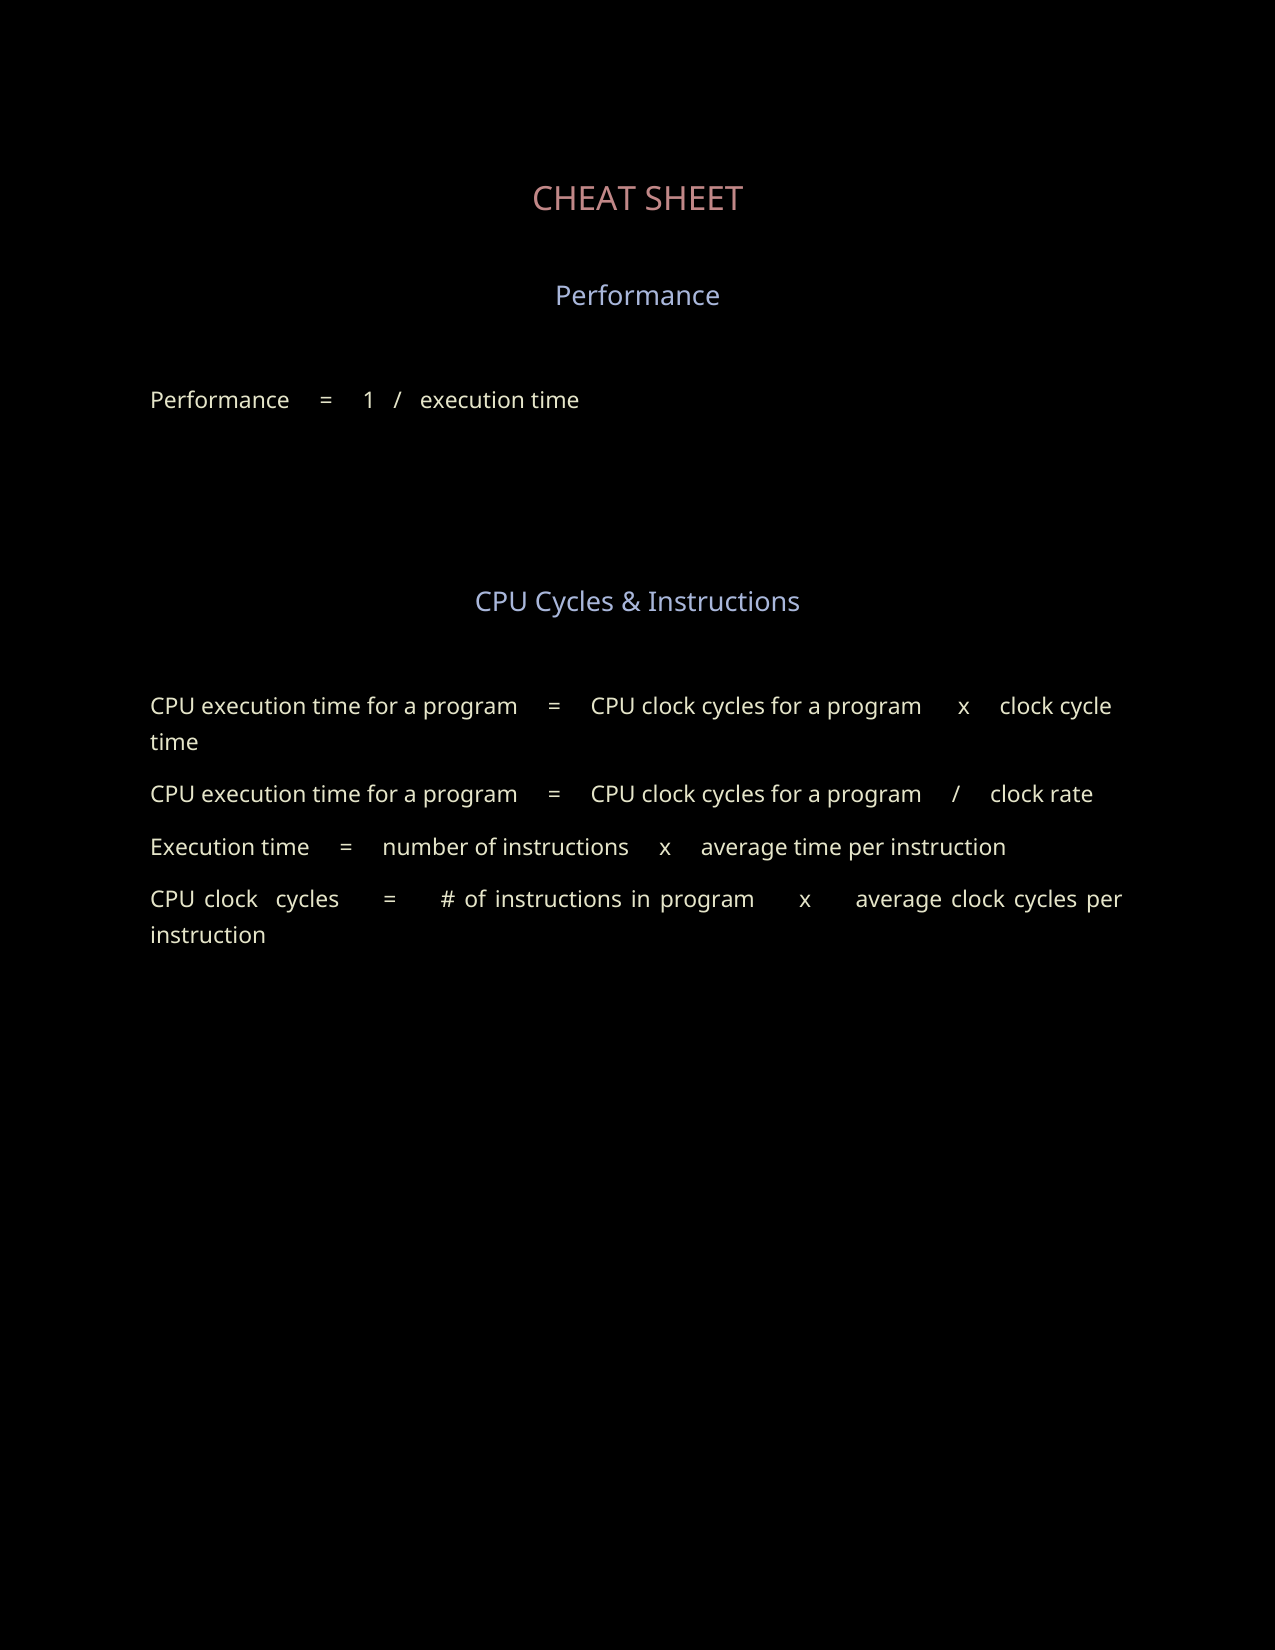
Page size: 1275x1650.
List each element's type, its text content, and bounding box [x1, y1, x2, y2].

text CPU execution time for a program = CPU clock cycles for a program x clock cycle time [150, 689, 1125, 757]
text Performance = 1 / execution time [150, 384, 1125, 415]
text Execution time = number of instructions x average time per instruction [150, 831, 1125, 862]
subtitle CPU Cycles & Instructions [150, 582, 1125, 619]
text CPU clock cycles = # of instructions in program x average clock cycles per instruction [150, 883, 1125, 951]
subtitle CHEAT SHEET [150, 175, 1125, 220]
subtitle Performance [150, 277, 1125, 313]
text CPU execution time for a program = CPU clock cycles for a program / clock rate [150, 778, 1125, 809]
